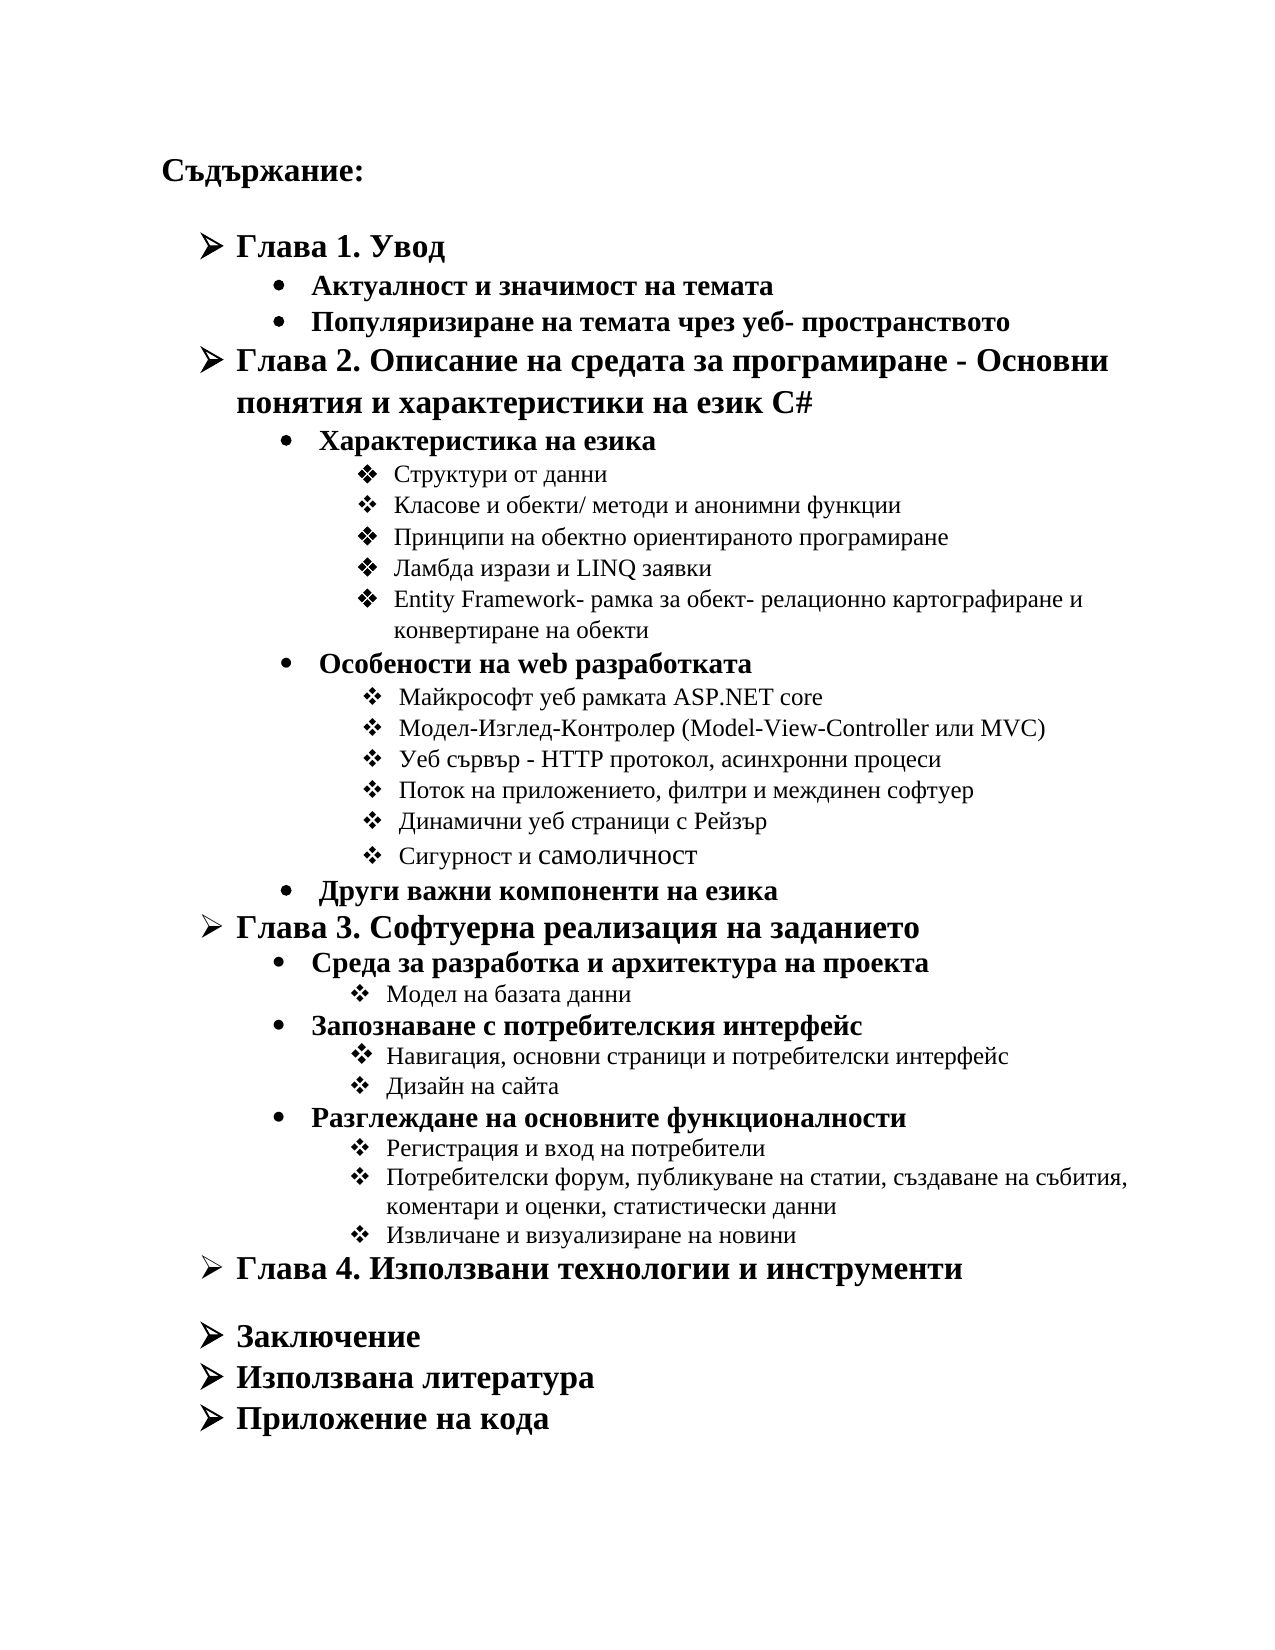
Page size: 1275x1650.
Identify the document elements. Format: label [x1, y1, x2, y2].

table_header [150, 150, 1246, 1495]
